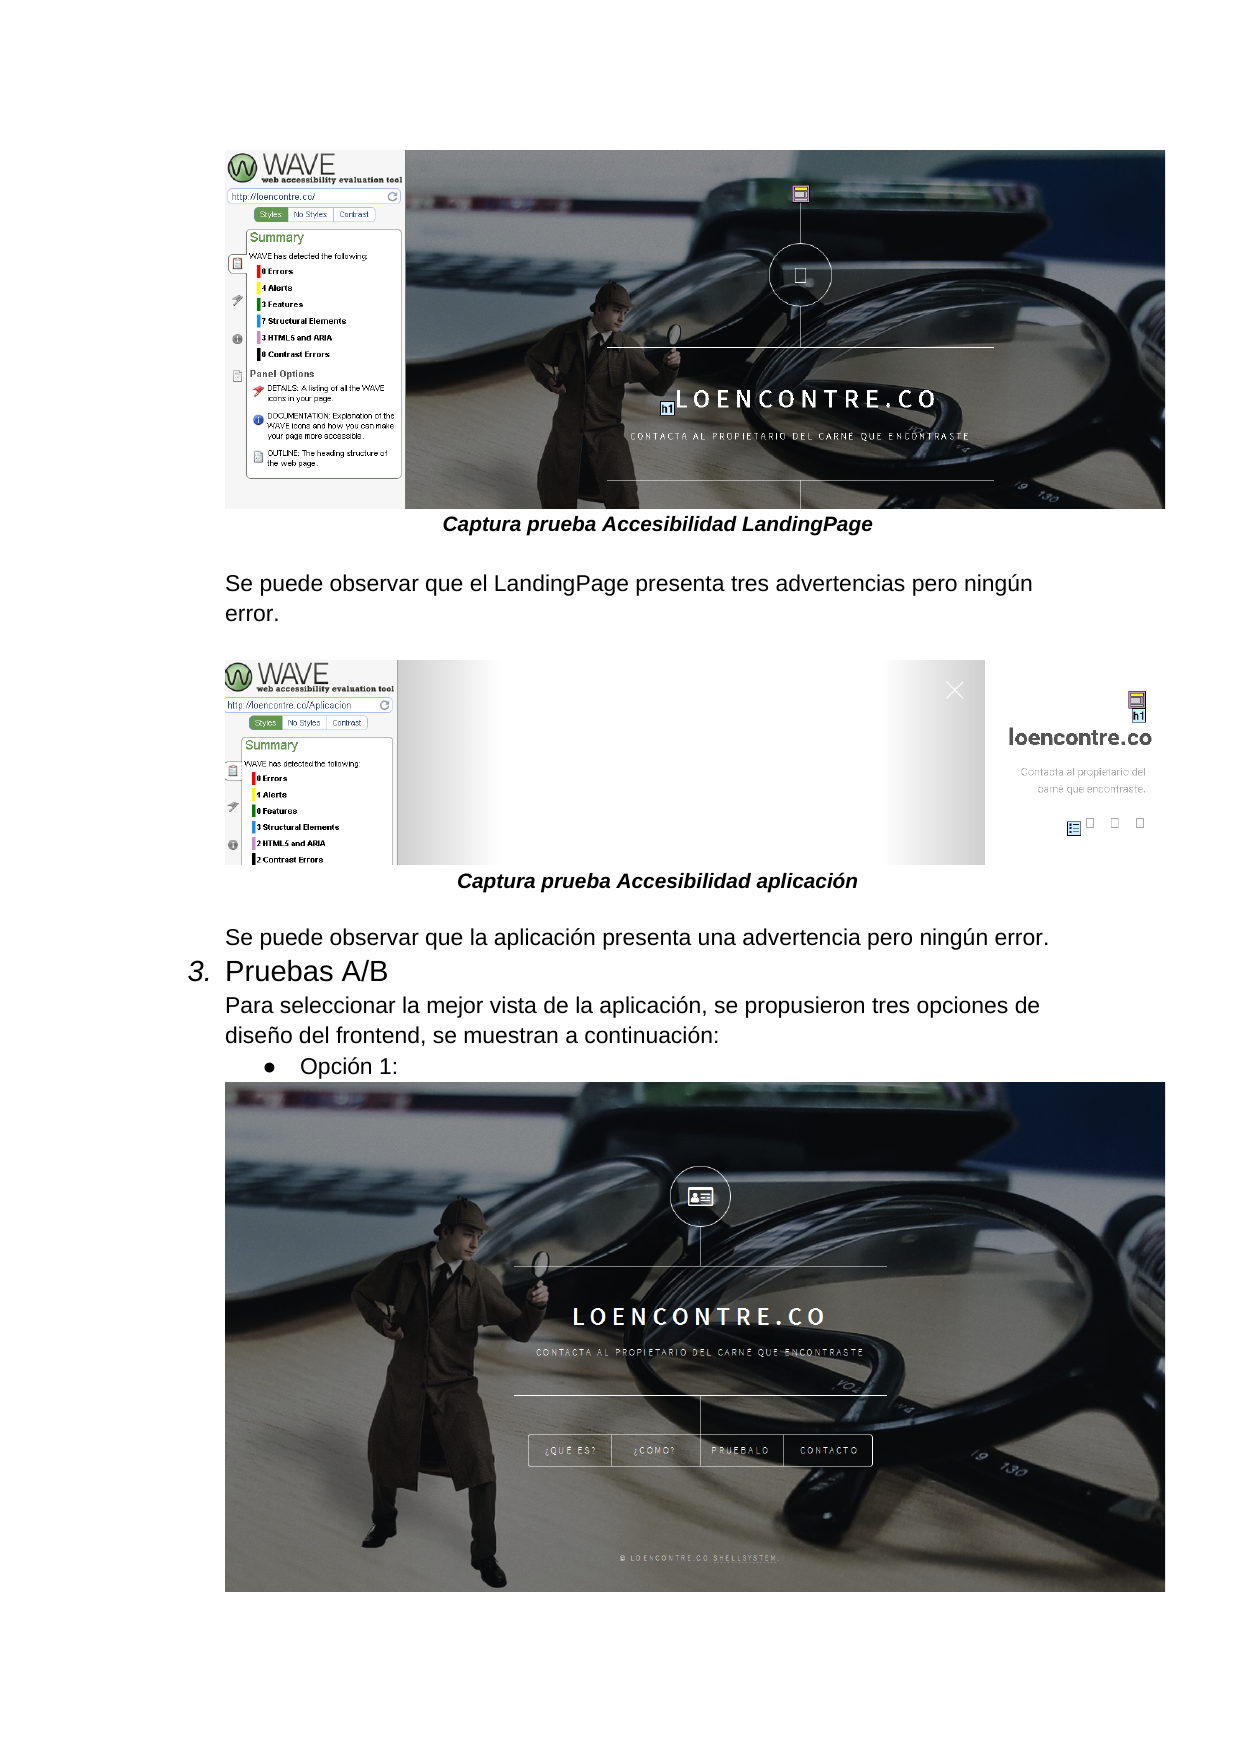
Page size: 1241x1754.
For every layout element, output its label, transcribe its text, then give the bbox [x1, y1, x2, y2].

text Captura prueba Accesibilidad LandingPage [225, 512, 1090, 536]
text Se puede observar que la aplicación presenta una advertencia pero ningún error. [225, 923, 1090, 950]
picture [225, 660, 1166, 865]
text Se puede observar que el LandingPage presenta tres advertencias pero ningún error. [225, 570, 1090, 626]
picture [225, 150, 1166, 509]
list Pruebas A/B [187, 954, 1090, 987]
picture [225, 1082, 1166, 1592]
text Captura prueba Accesibilidad aplicación [225, 868, 1090, 892]
list Opción 1: [262, 1053, 1090, 1079]
text Para seleccionar la mejor vista de la aplicación, se propusieron tres opciones de diseño del frontend, se muestran a continuación: [225, 992, 1090, 1049]
